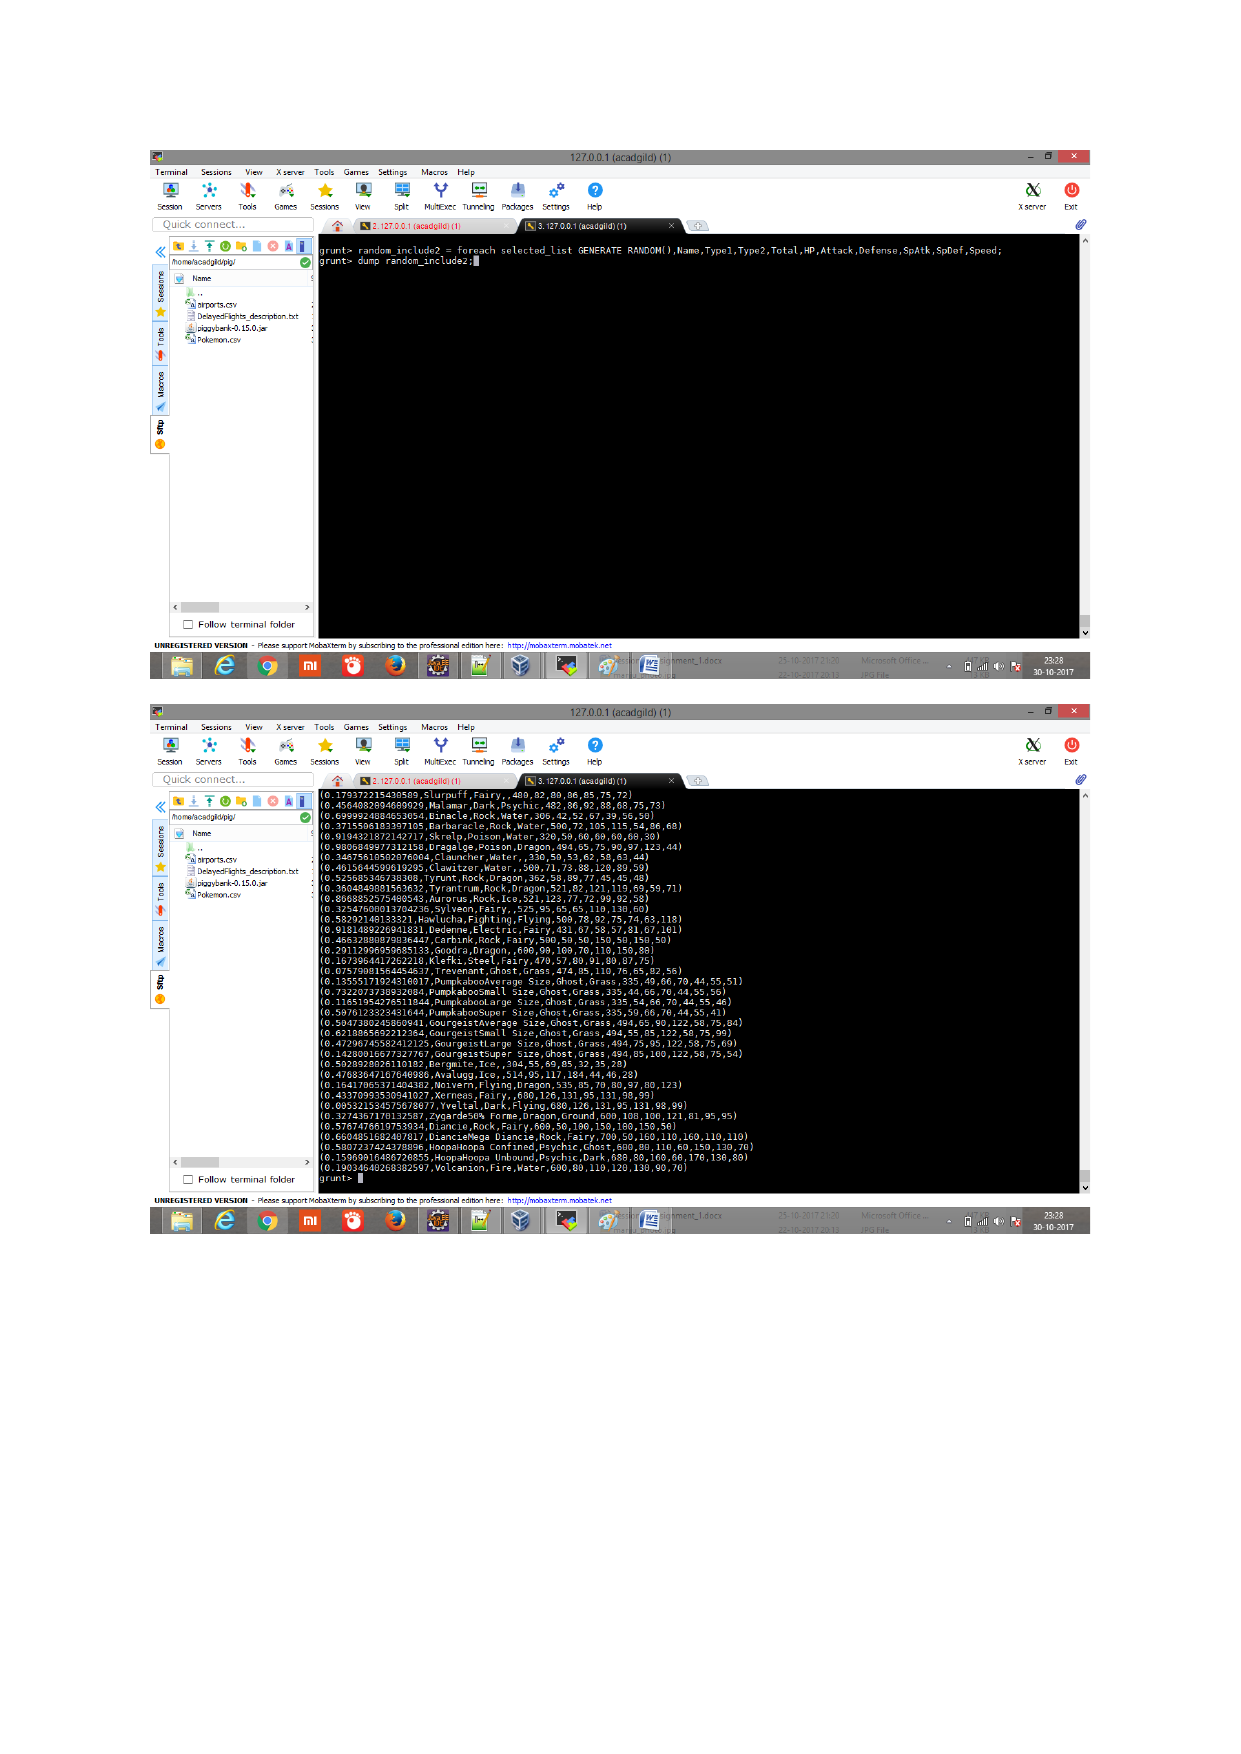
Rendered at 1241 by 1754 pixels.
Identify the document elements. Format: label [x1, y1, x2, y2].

picture [150, 150, 1091, 679]
picture [150, 704, 1091, 1234]
